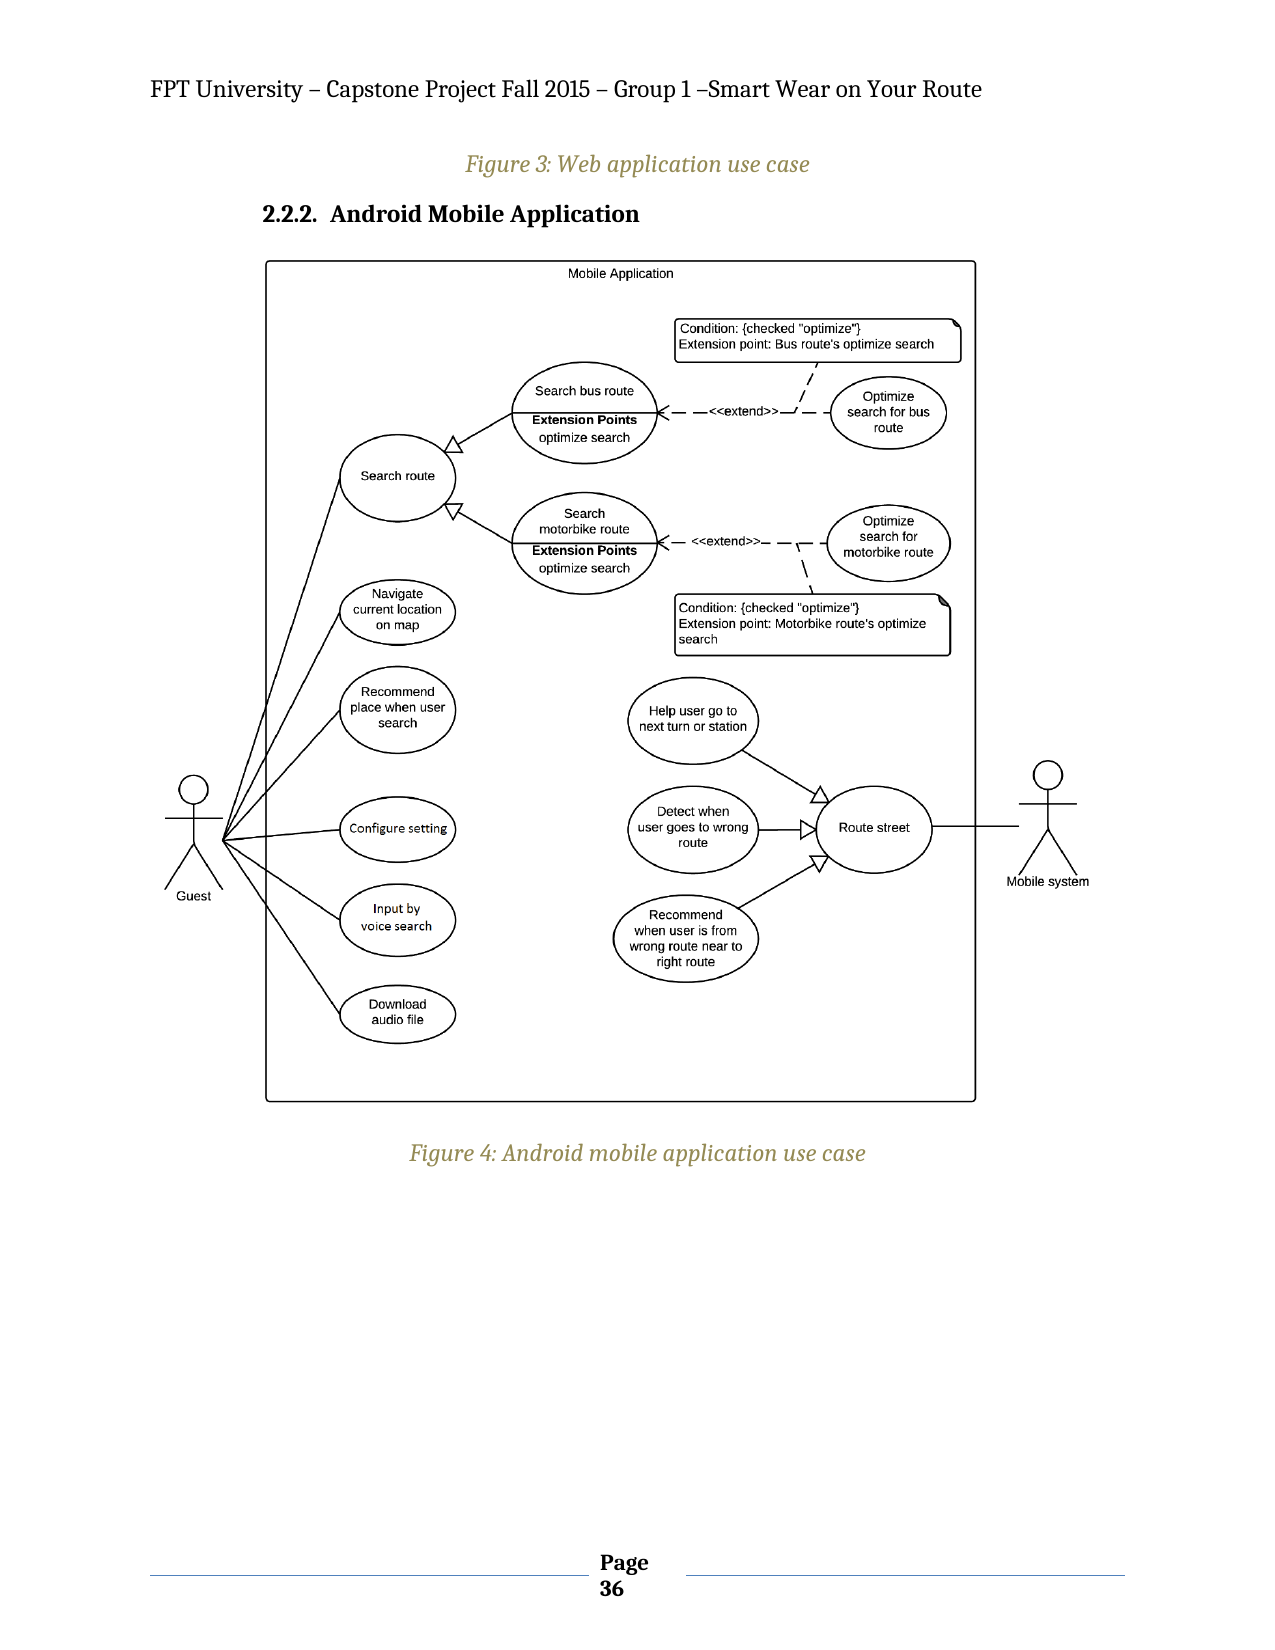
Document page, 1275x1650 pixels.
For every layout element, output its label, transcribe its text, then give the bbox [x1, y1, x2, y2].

text Figure 3: Web application use case [150, 150, 1125, 179]
subtitle Android Mobile Application [262, 199, 1125, 228]
picture [150, 232, 1091, 1114]
text Figure 4: Android mobile application use case [150, 1138, 1125, 1167]
